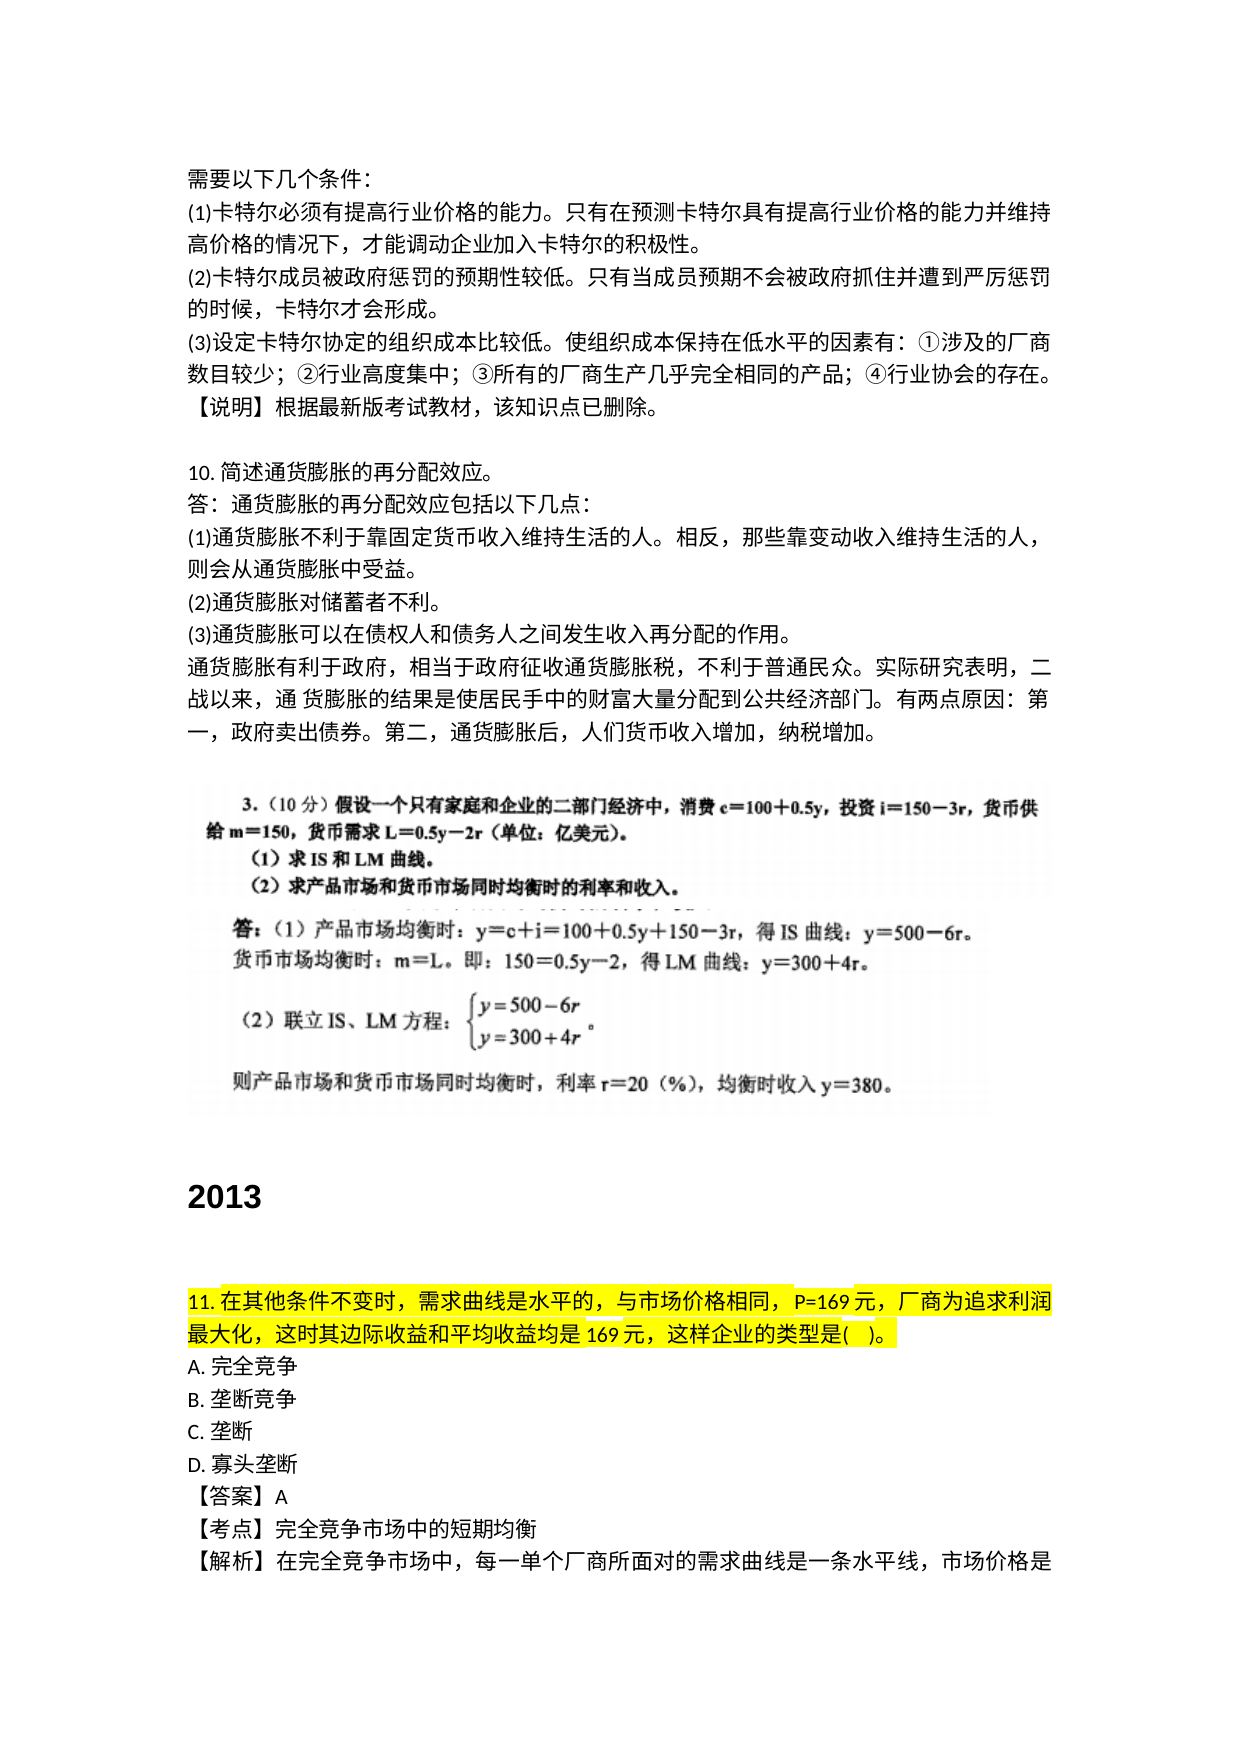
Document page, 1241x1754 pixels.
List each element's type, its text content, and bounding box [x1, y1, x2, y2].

text 答：通货膨胀的再分配效应包括以下几点： [187, 487, 1053, 519]
text C. 垄断 [187, 1414, 1053, 1446]
text 【答案】A [187, 1479, 1053, 1511]
text (1)卡特尔必须有提高行业价格的能力。只有在预测卡特尔具有提高行业价格的能力并维持高价格的情况下，才能调动企业加入卡特尔的积极性。 [187, 194, 1053, 259]
text 通货膨胀有利于政府，相当于政府征收通货膨胀税，不利于普通民众。实际研究表明，二战以来，通 货膨胀的结果是使居民手中的财富大量分配到公共经济部门。有两点原因：第一，政府卖出债券。第二，通货膨胀后，人们货币收入增加，纳税增加。 [187, 649, 1053, 747]
text D. 寡头垄断 [187, 1446, 1053, 1479]
text B. 垄断竞争 [187, 1381, 1053, 1414]
text (3)设定卡特尔协定的组织成本比较低。使组织成本保持在低水平的因素有：①涉及的厂商数目较少；②行业高度集中；③所有的厂商生产几乎完全相同的产品；④行业协会的存在。 [187, 324, 1053, 389]
picture [187, 909, 994, 1115]
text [187, 162, 1053, 194]
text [187, 1544, 1053, 1576]
text 【考点】完全竞争市场中的短期均衡 [187, 1511, 1053, 1544]
text (2)通货膨胀对储蓄者不利。 [187, 584, 1053, 617]
text 11. 在其他条件不变时，需求曲线是水平的，与市场价格相同，P=169元，厂商为追求利润最大化，这时其边际收益和平均收益均是169元，这样企业的类型是( )。 [187, 1284, 1053, 1349]
text (1)通货膨胀不利于靠固定货币收入维持生活的人。相反，那些靠变动收入维持生活的人，则会从通货膨胀中受益。 [187, 519, 1053, 584]
subtitle 2013 [187, 1164, 1053, 1229]
picture [187, 779, 1053, 901]
text A. 完全竞争 [187, 1349, 1053, 1381]
text (3)通货膨胀可以在债权人和债务人之间发生收入再分配的作用。 [187, 617, 1053, 649]
text (2)卡特尔成员被政府惩罚的预期性较低。只有当成员预期不会被政府抓住并遭到严厉惩罚的时候，卡特尔才会形成。 [187, 259, 1053, 324]
text 【说明】根据最新版考试教材，该知识点已删除。 [187, 389, 1053, 422]
text 10. 简述通货膨胀的再分配效应。 [187, 454, 1053, 487]
